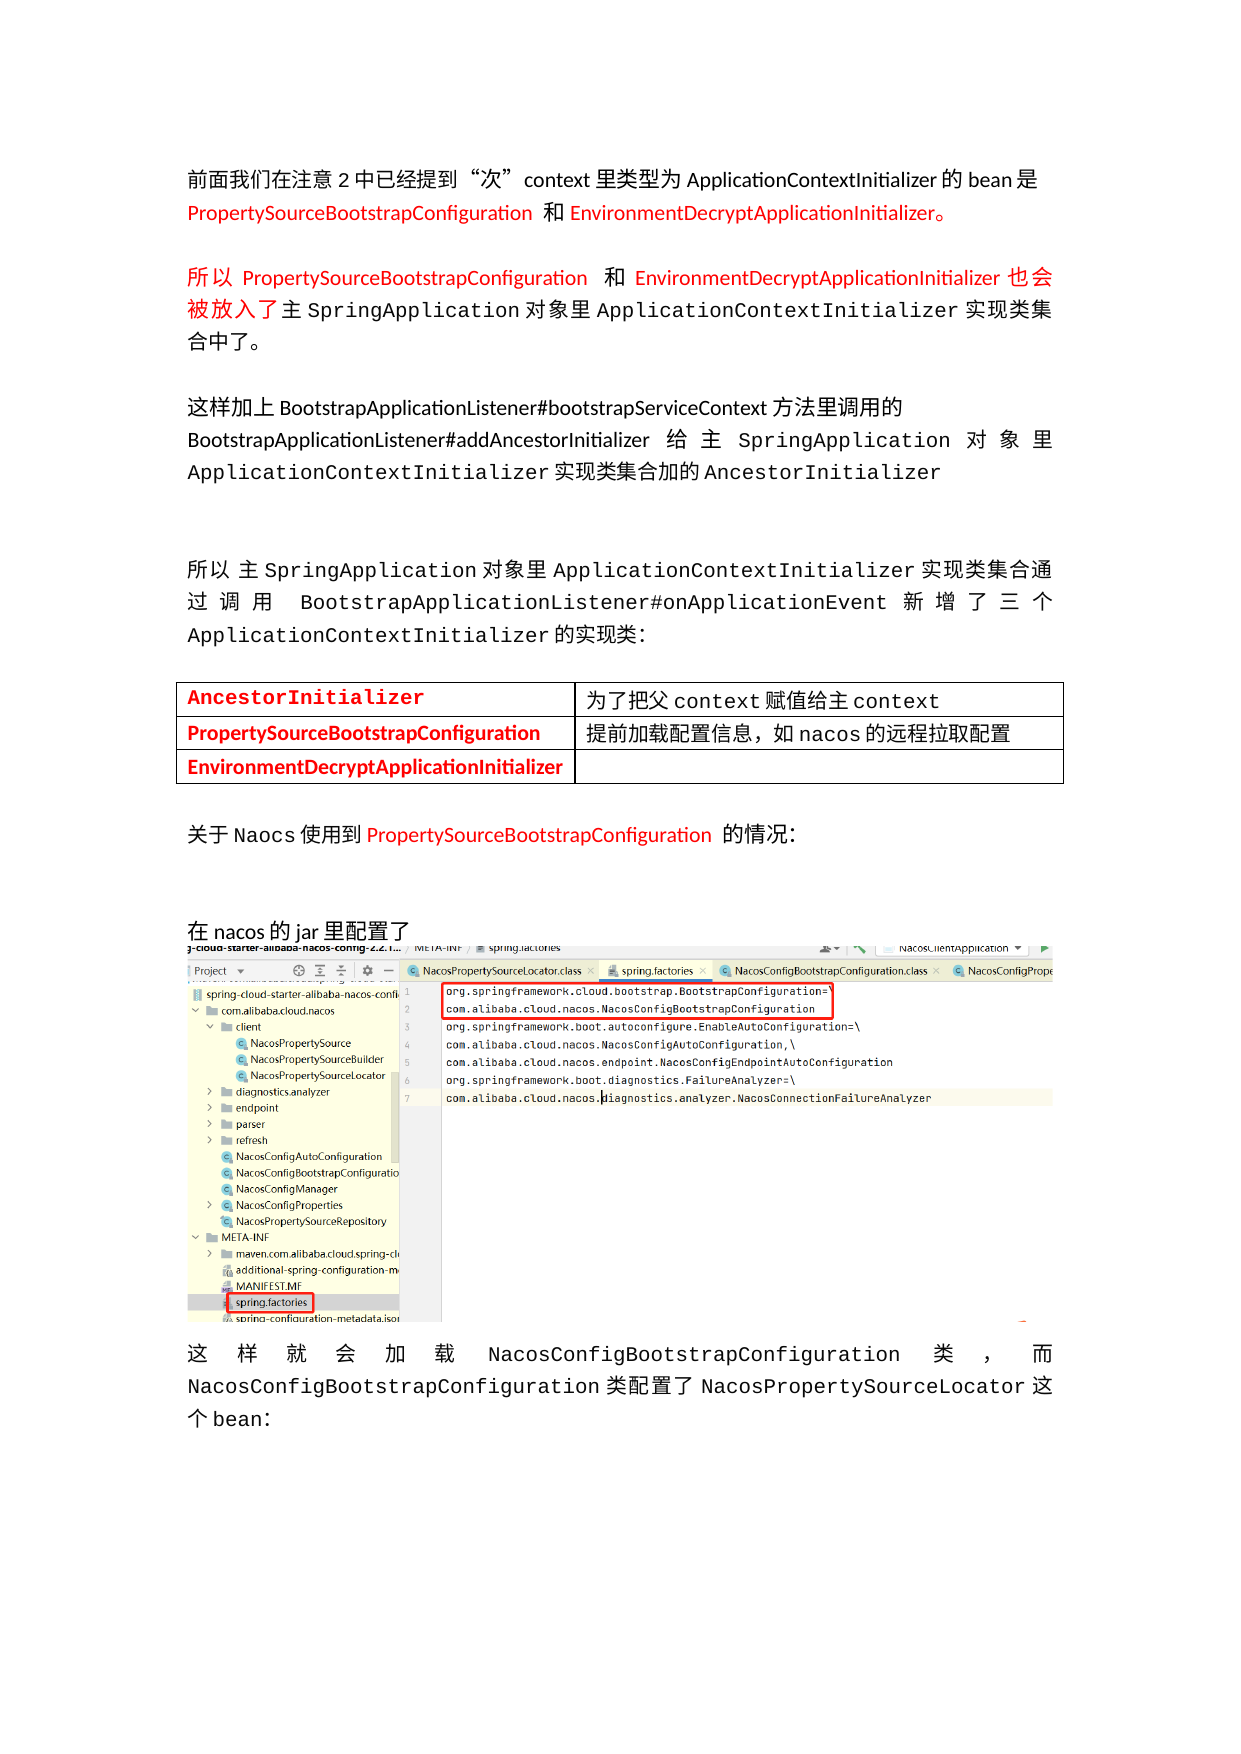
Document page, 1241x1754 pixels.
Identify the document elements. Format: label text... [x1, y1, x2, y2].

table_header AncestorInitializer [177, 683, 574, 716]
text 这样加上BootstrapApplicationListener#bootstrapServiceContext方法里调用的 [187, 389, 1053, 422]
text PropertySourceBootstrapConfiguration 和 EnvironmentDecryptApplicationInitializer。 [187, 194, 1053, 227]
text 这样就会加载NacosConfigBootstrapConfiguration类，而NacosConfigBootstrapConfiguration类配置了NacosPropertySourceLocator这个bean： [187, 1336, 1053, 1434]
table_cell EnvironmentDecryptApplicationInitializer [177, 750, 574, 783]
table_cell [576, 750, 1063, 783]
text 在nacos的jar里配置了 [187, 914, 1053, 946]
text 关于Naocs使用到PropertySourceBootstrapConfiguration 的情况： [187, 816, 1053, 849]
table_header 为了把父context赋值给主context [576, 683, 1063, 716]
text 前面我们在注意2中已经提到“次”context里类型为ApplicationContextInitializer的bean是 [187, 162, 1053, 194]
table_cell 提前加载配置信息，如nacos的远程拉取配置 [576, 717, 1063, 749]
text 所以 PropertySourceBootstrapConfiguration 和 EnvironmentDecryptApplicationInitializer也会被放入了主SpringApplication对象里ApplicationContextInitializer实现类集合中了。 [187, 259, 1053, 357]
table_cell PropertySourceBootstrapConfiguration [177, 717, 574, 749]
text BootstrapApplicationListener#addAncestorInitializer给主SpringApplication对象里ApplicationContextInitializer实现类集合加的AncestorInitializer [187, 422, 1053, 487]
picture [187, 946, 1053, 1322]
text 所以 主SpringApplication对象里ApplicationContextInitializer实现类集合通过调用 BootstrapApplicationListener#onApplicationEvent新增了三个ApplicationContextInitializer的实现类： [187, 552, 1053, 649]
